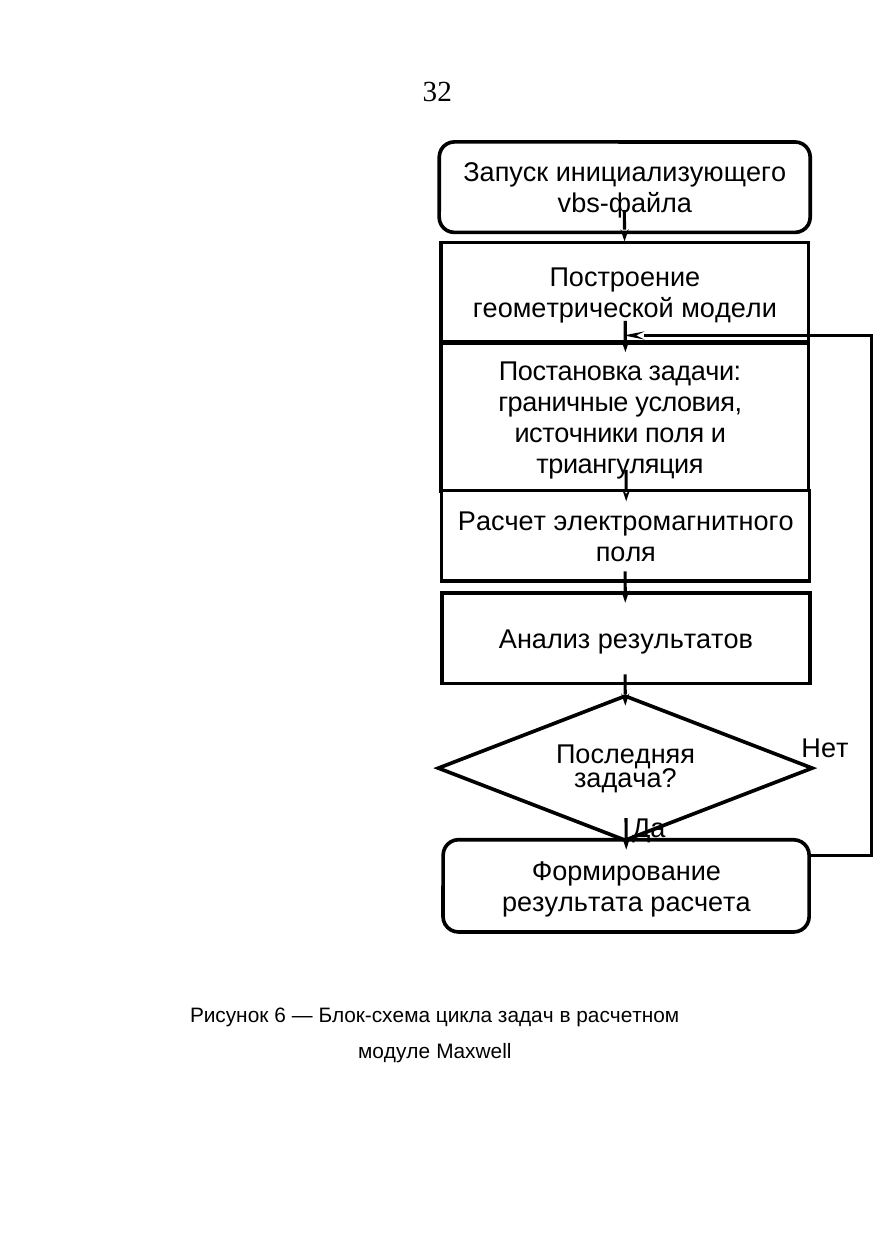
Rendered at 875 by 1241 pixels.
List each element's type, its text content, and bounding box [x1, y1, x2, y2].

text Рисунок 6 — Блок-схема цикла задач в расчетном модуле Maxwell [162, 1003, 707, 1063]
